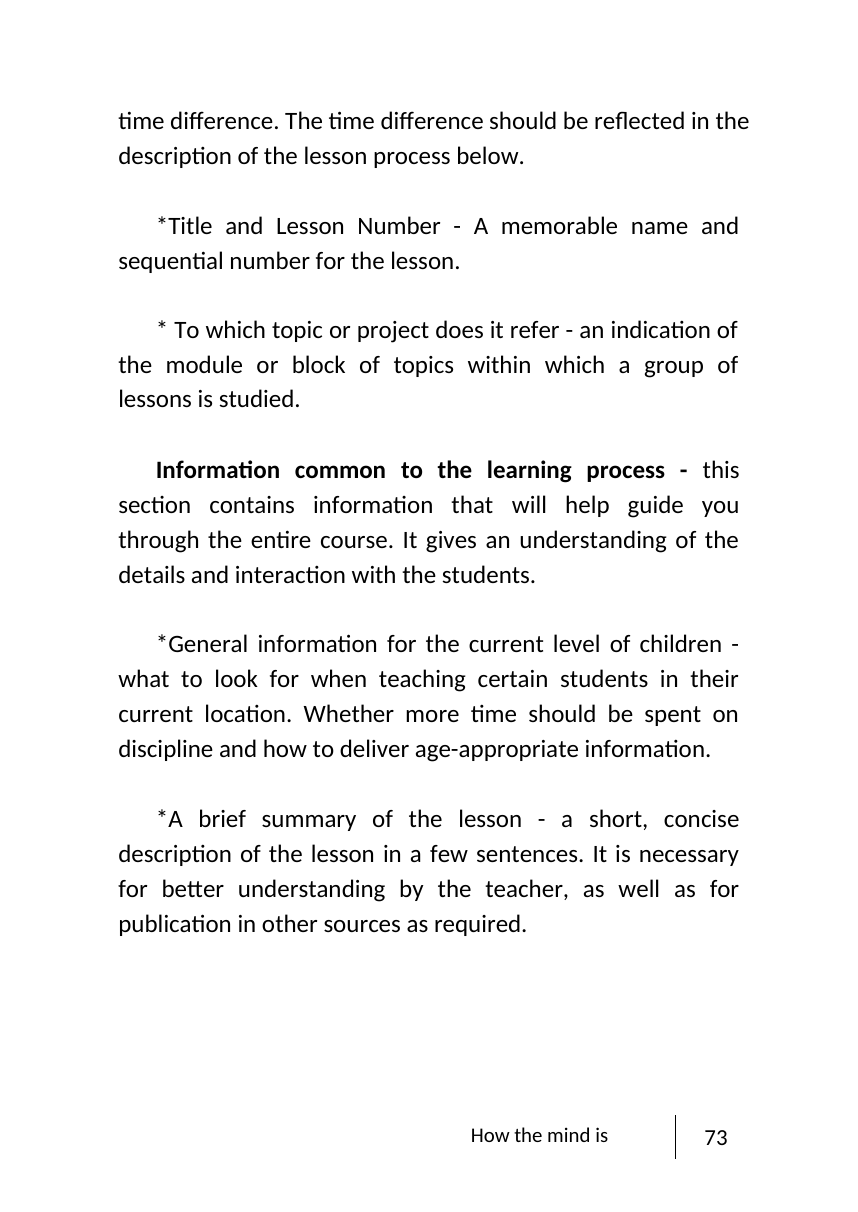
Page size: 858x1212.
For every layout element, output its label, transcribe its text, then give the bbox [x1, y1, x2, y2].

text * To which topic or project does it refer - an indication of the module or block of topics within which a group of lessons is studied. [118, 315, 739, 414]
text *General information for the current level of children - what to look for when teaching certain students in their current location. Whether more time should be spent on discipline and how to deliver age-appropriate information. [118, 628, 740, 764]
text Information common to the learning process - this section contains information that will help guide you through the entire course. It gives an understanding of the details and interaction with the students. [118, 454, 739, 589]
text *Title and Lesson Number - A memorable name and sequential number for the lesson. [118, 210, 739, 275]
text *A brief summary of the lesson - a short, concise description of the lesson in a few sentences. It is necessary for better understanding by the teacher, as well as for publication in other sources as required. [118, 803, 740, 938]
text time difference. The time difference should be reflected in the description of the lesson process below. [118, 105, 751, 171]
